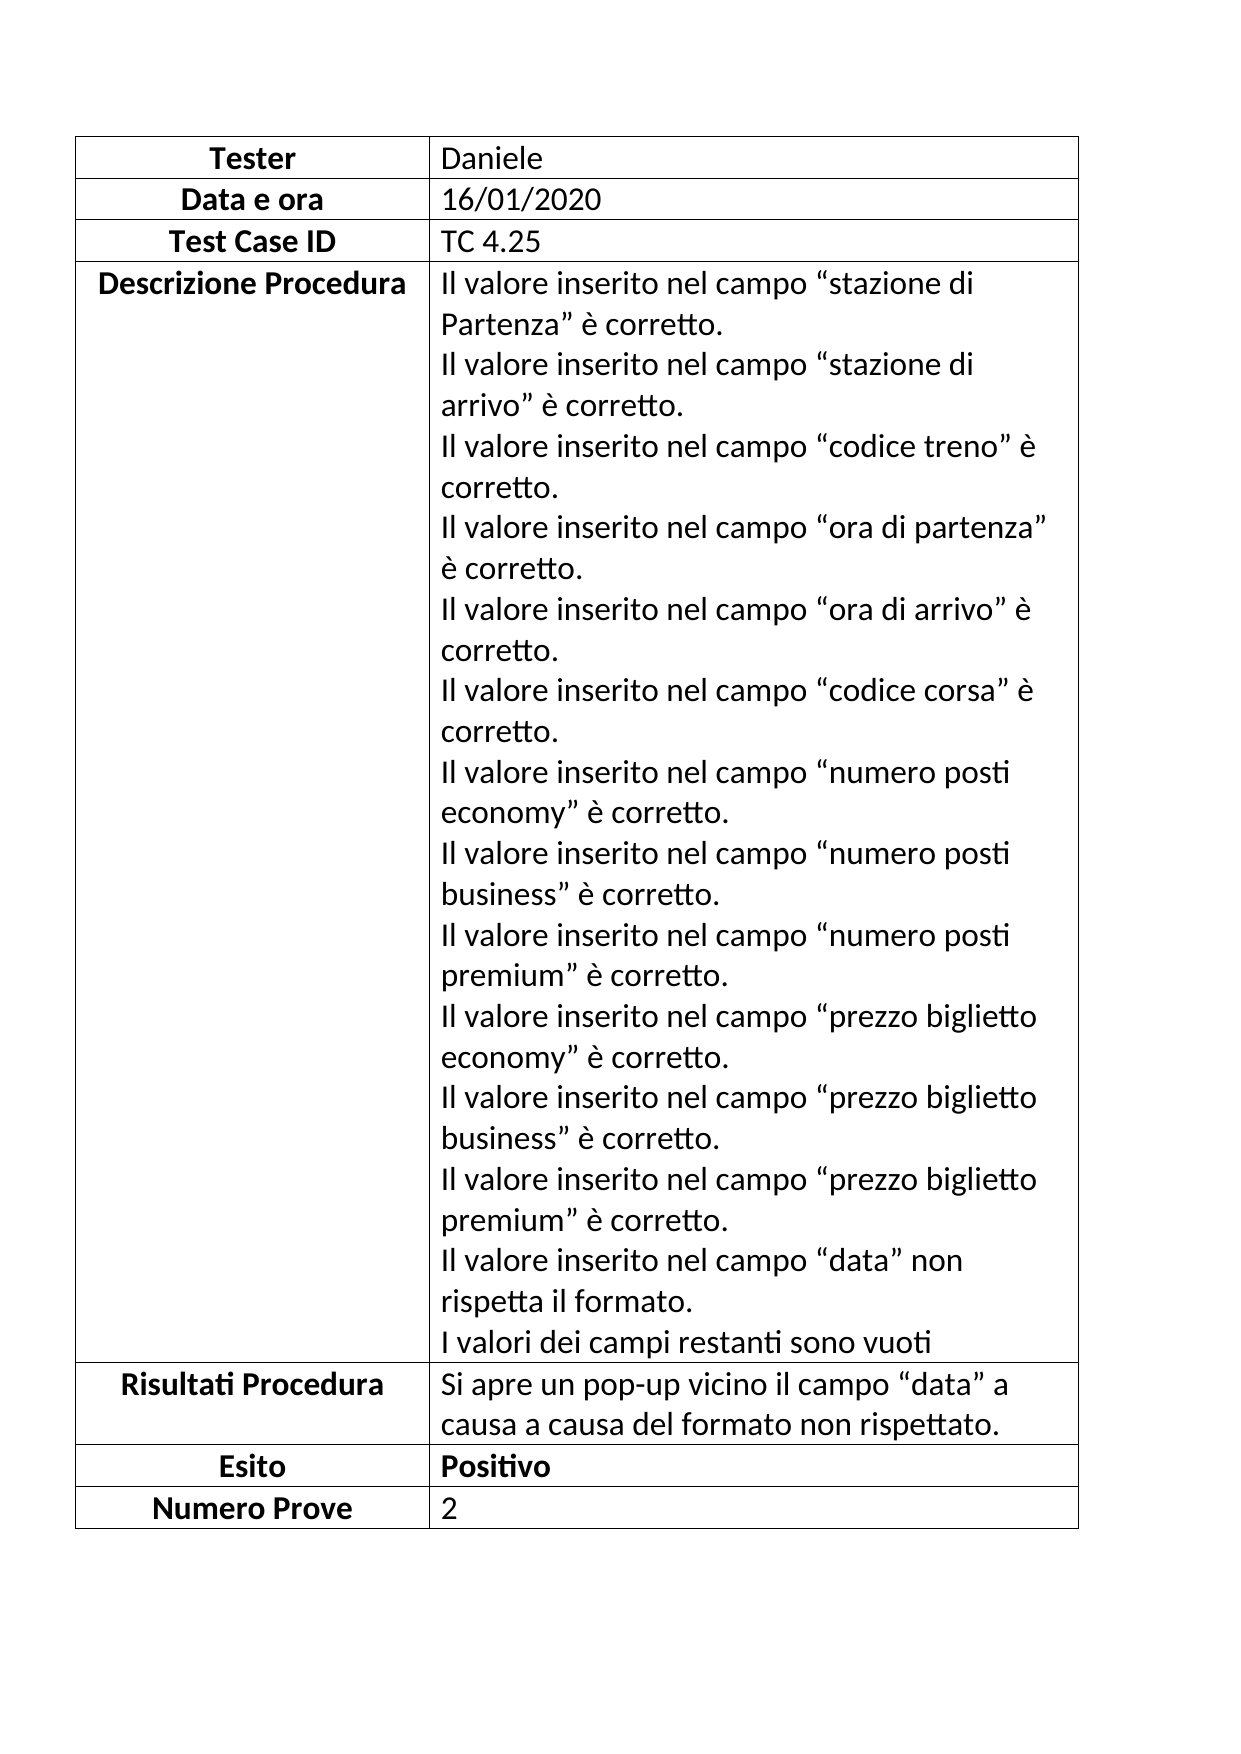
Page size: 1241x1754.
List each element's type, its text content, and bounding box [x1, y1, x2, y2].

table_cell 2 [430, 1487, 1078, 1528]
table_header Daniele [430, 137, 1078, 177]
table_cell Positivo [430, 1445, 1078, 1486]
table_cell Data e ora [76, 179, 429, 219]
table_cell TC 4.25 [430, 220, 1078, 261]
table_cell Risultati Procedura [76, 1363, 429, 1444]
table_cell Si apre un pop-up vicino il campo “data” a causa a causa del formato non rispettato. [430, 1363, 1078, 1444]
table_cell Test Case ID [76, 220, 429, 261]
table_cell Numero Prove [76, 1487, 429, 1528]
table_cell 16/01/2020 [430, 179, 1078, 219]
table_cell Descrizione Procedura [76, 262, 429, 1362]
table_cell Il valore inserito nel campo “stazione di Partenza” è corretto. Il valore inserito nel campo “stazione di arrivo” è corretto. Il valore inserito nel campo “codice treno” è corretto. Il valore inserito nel campo “ora di partenza” è corretto. Il valore inserito nel campo “ora di arrivo” è corretto. Il valore inserito nel campo “codice corsa” è corretto. Il valore inserito nel campo “numero posti economy” è corretto. Il valore inserito nel campo “numero posti business” è corretto. Il valore inserito nel campo “numero posti premium” è corretto. Il valore inserito nel campo “prezzo biglietto economy” è corretto. Il valore inserito nel campo “prezzo biglietto business” è corretto. Il valore inserito nel campo “prezzo biglietto premium” è corretto. Il valore inserito nel campo “data” non rispetta il formato. I valori dei campi restanti sono vuoti [430, 262, 1078, 1362]
table_header Tester [76, 137, 429, 177]
table_cell Esito [76, 1445, 429, 1486]
